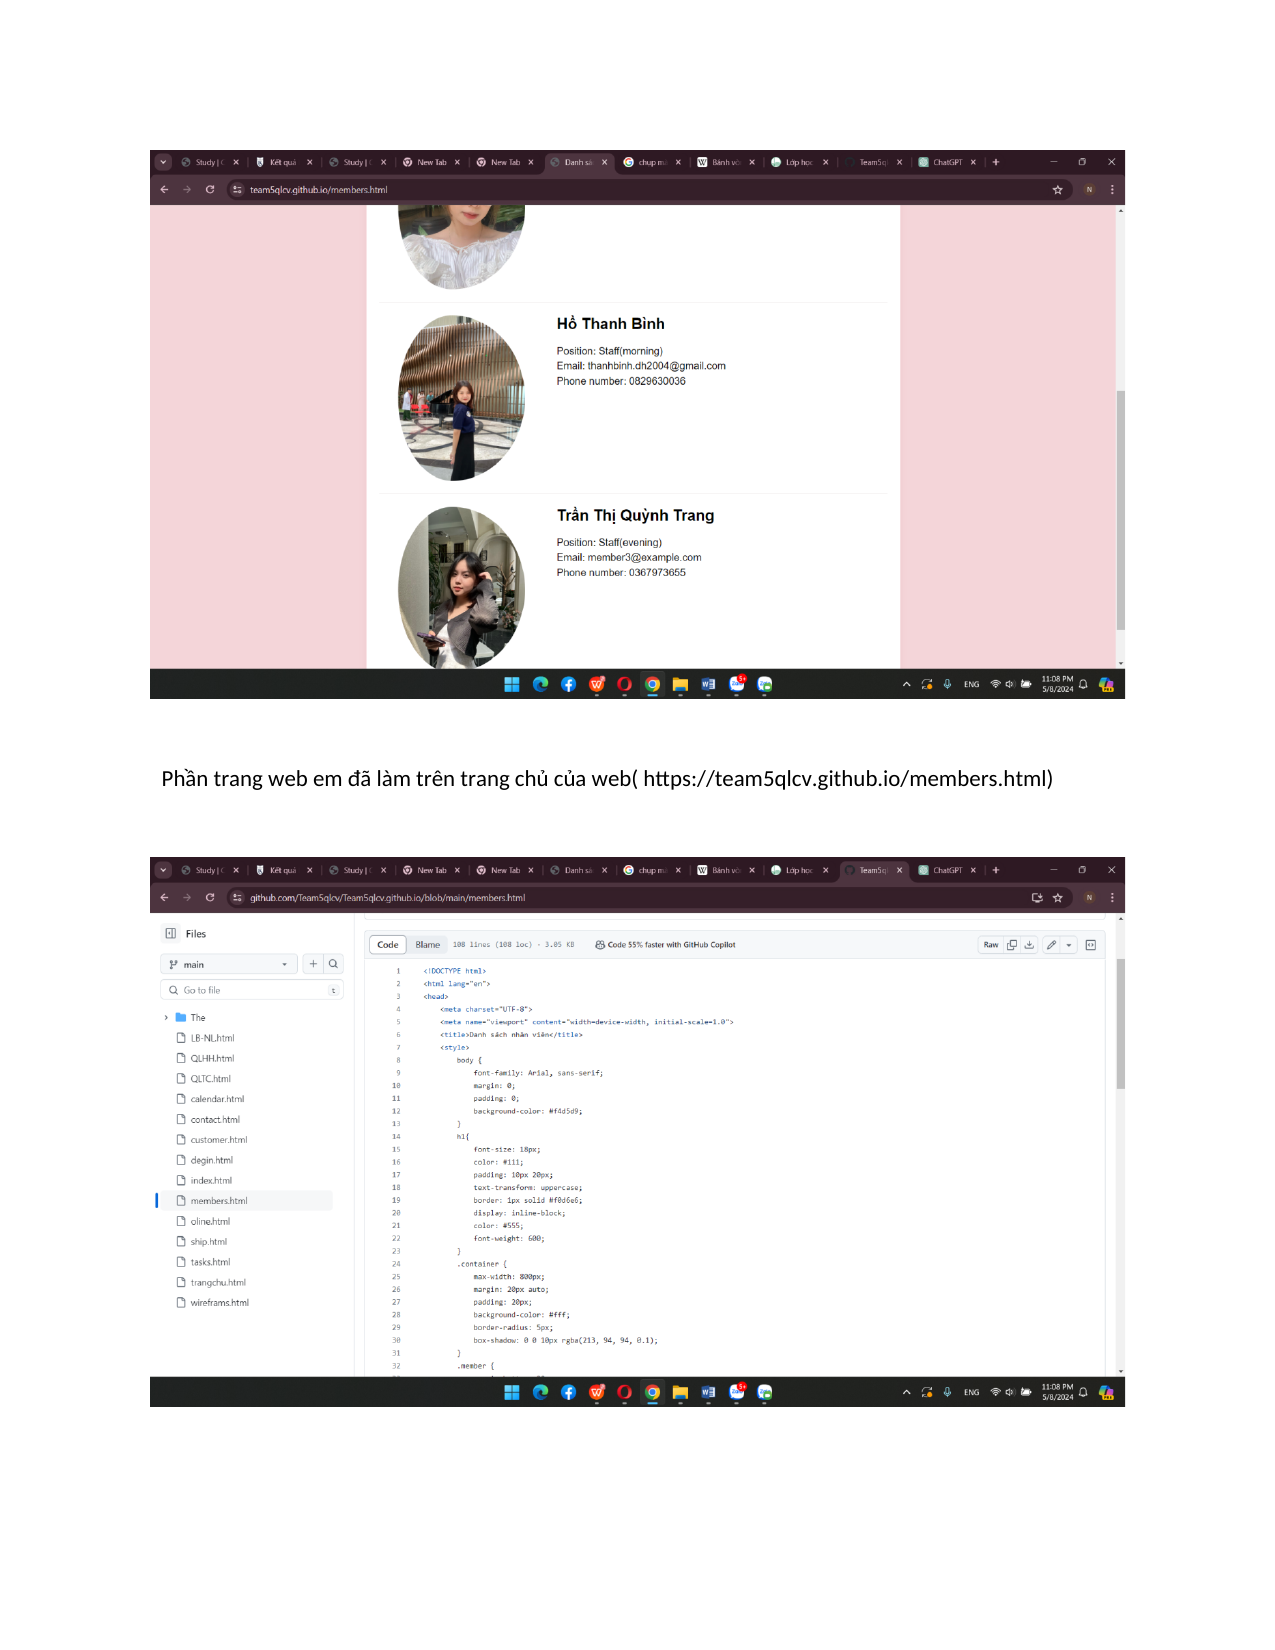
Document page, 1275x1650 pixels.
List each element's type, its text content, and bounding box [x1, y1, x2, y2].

picture [150, 857, 1125, 1407]
text Phần trang web em đã làm trên trang chủ của web( https://team5qlcv.github.io/members.html) [150, 764, 1125, 792]
picture [150, 150, 1125, 699]
